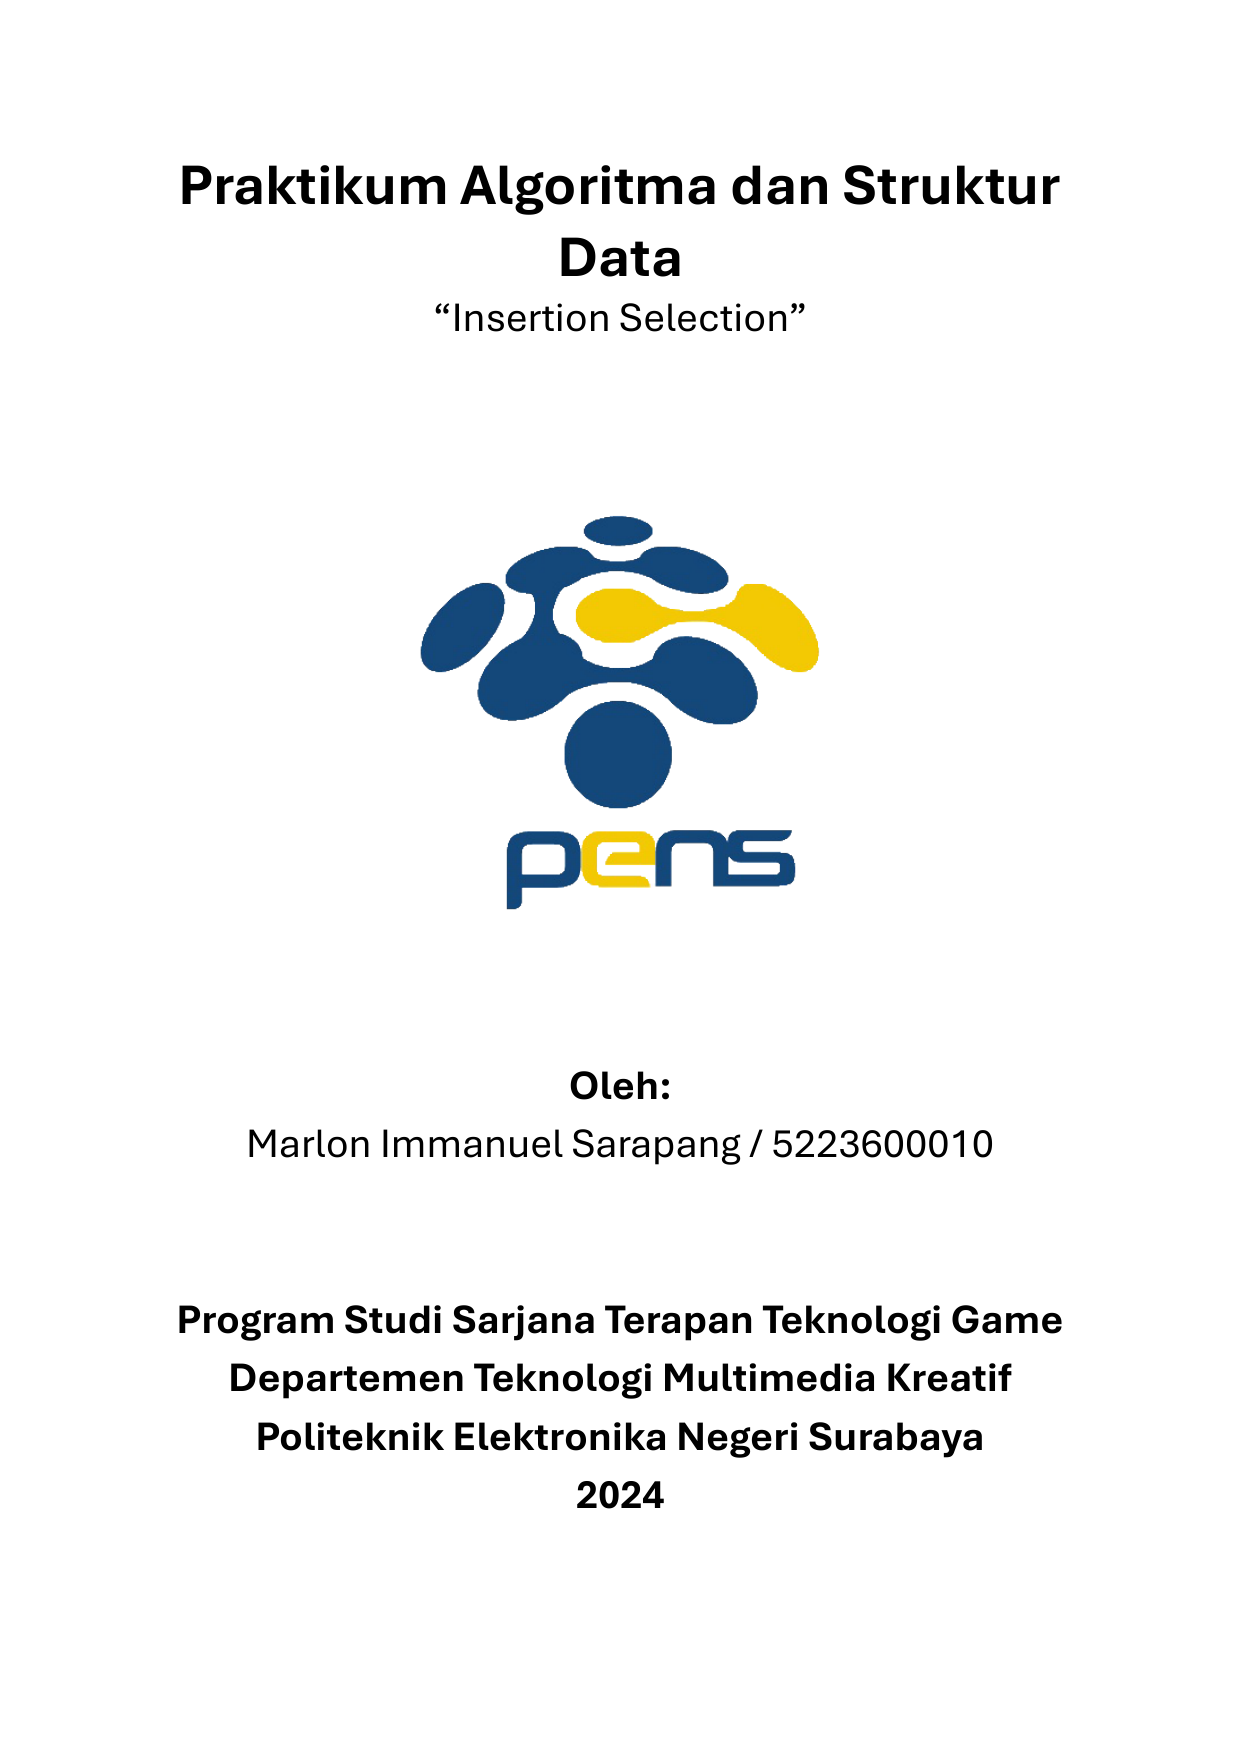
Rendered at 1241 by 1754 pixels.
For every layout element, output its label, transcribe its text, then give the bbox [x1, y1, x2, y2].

text Program Studi Sarjana Terapan Teknologi Game [150, 1294, 1090, 1345]
text Politeknik Elektronika Negeri Surabaya [150, 1411, 1090, 1462]
text Marlon Immanuel Sarapang / 5223600010 [150, 1119, 1090, 1169]
text Praktikum Algoritma dan Struktur Data [150, 150, 1090, 292]
text “Insertion Selection” [150, 292, 1090, 343]
text Departemen Teknologi Multimedia Kreatif [150, 1352, 1090, 1403]
text 2024 [150, 1469, 1090, 1520]
text Oleh: [150, 1060, 1090, 1111]
picture [399, 501, 842, 922]
